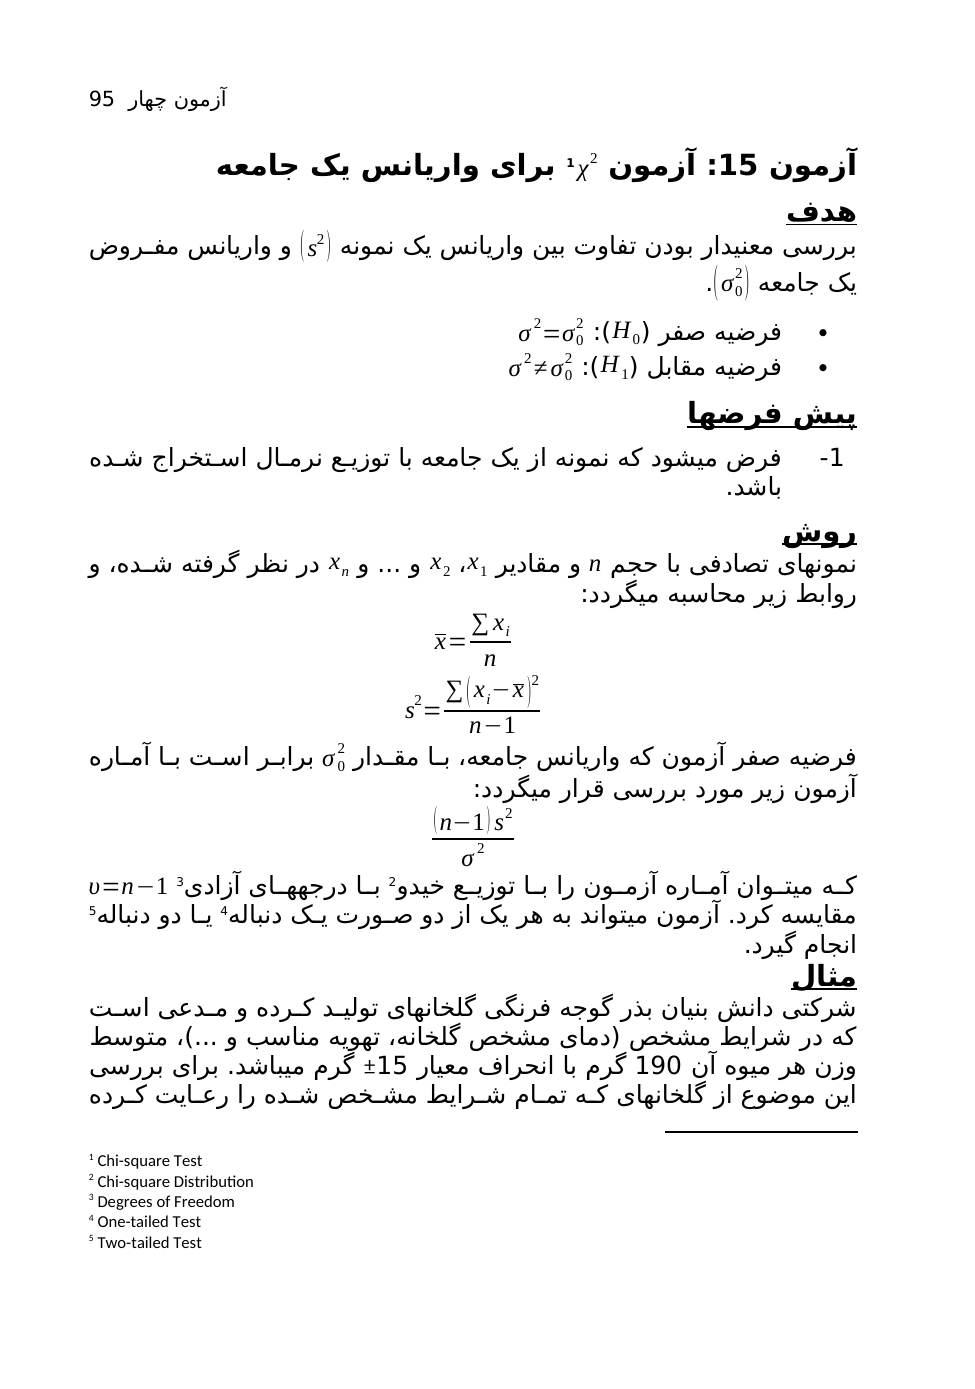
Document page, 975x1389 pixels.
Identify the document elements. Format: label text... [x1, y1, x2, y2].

text نمونه‏ای تصادفی با حجم و مقادیر ، و ... و در نظر گرفته شده، و روابط زیر محاسبه می‏گردد: [89, 548, 857, 608]
list فرضیه صفر (): [89, 314, 819, 349]
list فرضیه مقابل (): [89, 349, 819, 384]
text که می‏توان آماره آزمون را با توزیع خی‏دو با درجه‏های آزادی مقایسه کرد. آزمون می‏تواند به هر یک از دو صورت یک دنباله یا دو دنباله انجام گیرد. [89, 871, 857, 959]
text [89, 993, 857, 1110]
text هدف [89, 195, 857, 229]
text پیش فرض‏ها [89, 397, 857, 431]
list فرض می‏شود که نمونه از یک جامعه با توزیع نرمال استخراج شده باشد. [89, 443, 819, 502]
text بررسی معنی‏دار بودن تفاوت بین واریانس یک نمونه و واریانس مفروض یک جامعه . [89, 229, 857, 302]
text مثال [89, 959, 857, 993]
text فرضیه صفر آزمون که واریانس جامعه، با مقدار برابر است با آماره آزمون زیر مورد بررسی قرار می‏گردد: [89, 740, 857, 804]
subtitle آزمون 15: آزمون برای واریانس یک جامعه [89, 148, 857, 182]
text روش [89, 514, 857, 548]
